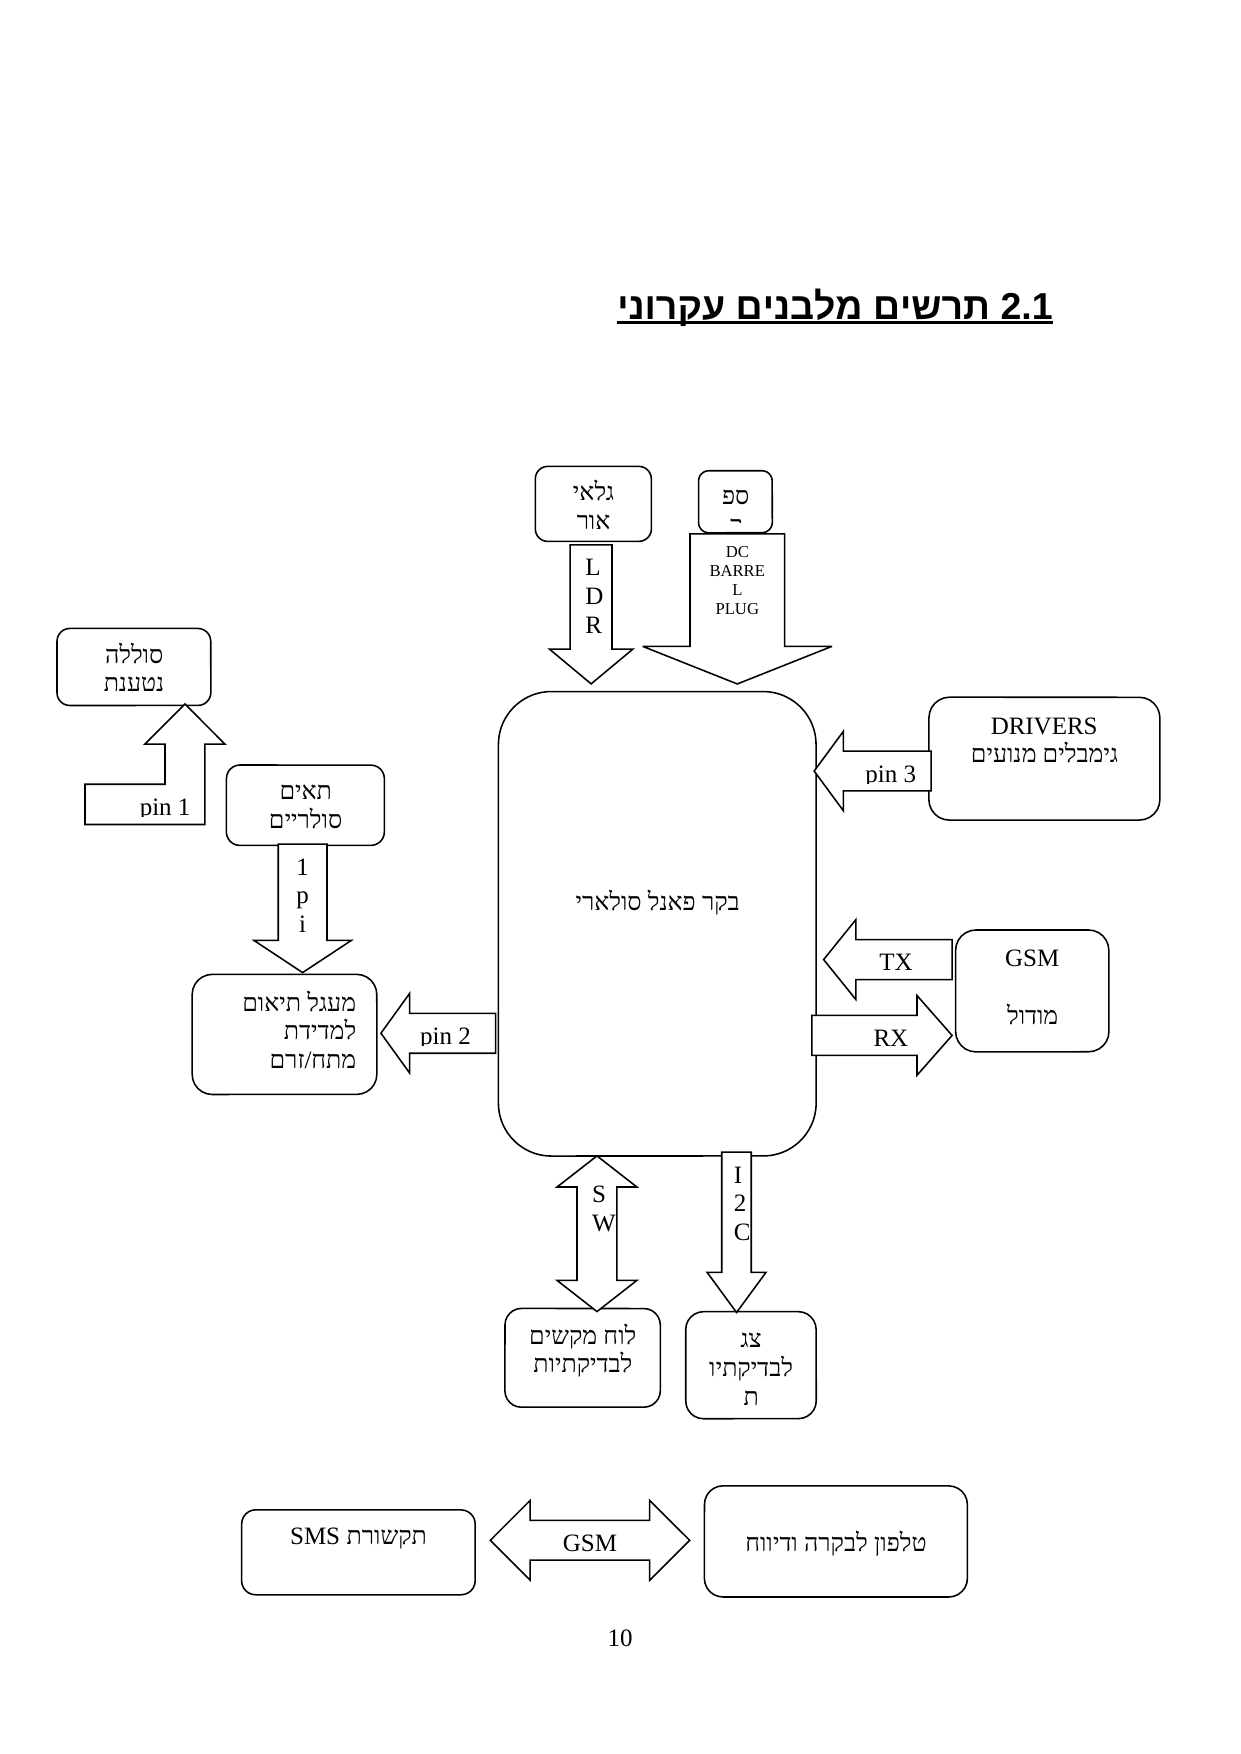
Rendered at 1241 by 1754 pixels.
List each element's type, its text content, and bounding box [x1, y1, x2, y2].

text 2.1 תרשים מלבנים עקרוני [187, 284, 1053, 327]
